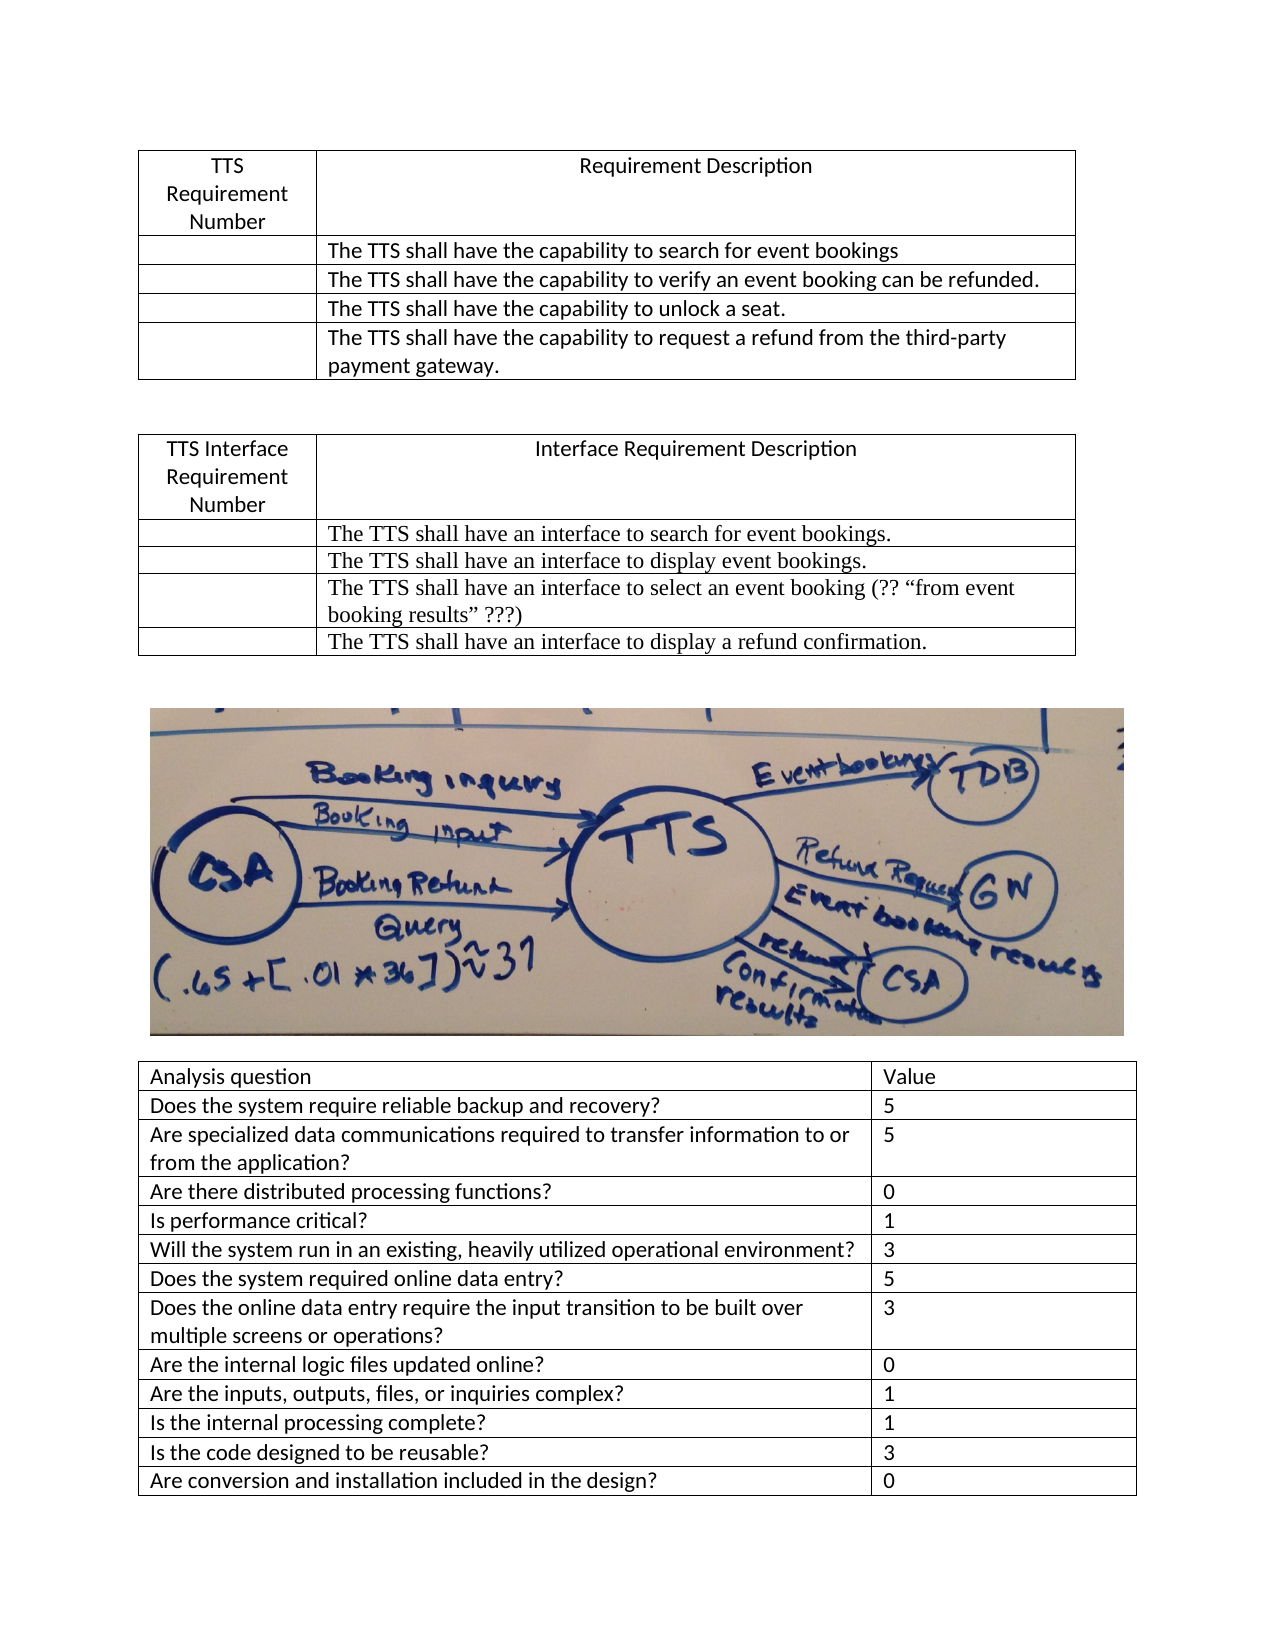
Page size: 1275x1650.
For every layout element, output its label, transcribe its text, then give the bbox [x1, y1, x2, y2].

table_header Analysis question [139, 1062, 871, 1090]
table_cell Is performance critical? [139, 1206, 871, 1234]
table_cell 0 [872, 1350, 1136, 1378]
table_cell 3 [872, 1235, 1136, 1263]
table_cell 0 [872, 1467, 1136, 1495]
table_cell [139, 236, 316, 264]
table_cell The TTS shall have an interface to display a refund confirmation. [317, 628, 1075, 654]
table_header Requirement Description [317, 151, 1075, 235]
table_cell The TTS shall have an interface to display event bookings. [317, 547, 1075, 573]
table_cell [139, 323, 316, 379]
table_cell Is the internal processing complete? [139, 1409, 871, 1437]
table_header TTS Requirement Number [139, 151, 316, 235]
table_cell Will the system run in an existing, heavily utilized operational environment? [139, 1235, 871, 1263]
table_cell [139, 265, 316, 293]
table_cell [139, 547, 316, 573]
table_cell The TTS shall have an interface to search for event bookings. [317, 520, 1075, 546]
table_header Interface Requirement Description [317, 435, 1075, 518]
table_header Value [872, 1062, 1136, 1090]
table_cell 1 [872, 1206, 1136, 1234]
table_cell 5 [872, 1091, 1136, 1119]
table_cell Does the online data entry require the input transition to be built over multiple screens or operations? [139, 1293, 871, 1349]
table_cell 5 [872, 1264, 1136, 1292]
table_cell 1 [872, 1409, 1136, 1437]
table_cell 0 [872, 1177, 1136, 1205]
table_cell Are the internal logic files updated online? [139, 1350, 871, 1378]
table_cell Does the system require reliable backup and recovery? [139, 1091, 871, 1119]
table_cell [139, 520, 316, 546]
table_cell Are specialized data communications required to transfer information to or from the application? [139, 1120, 871, 1176]
table_cell [139, 294, 316, 322]
table_header TTS Interface Requirement Number [139, 435, 316, 518]
picture [150, 708, 1124, 1036]
table_cell 3 [872, 1293, 1136, 1349]
table_cell Are conversion and installation included in the design? [139, 1467, 871, 1495]
table_cell The TTS shall have the capability to unlock a seat. [317, 294, 1075, 322]
table_cell The TTS shall have an interface to select an event booking (?? “from event booking results” ???) [317, 574, 1075, 627]
table_cell Does the system required online data entry? [139, 1264, 871, 1292]
table_cell 3 [872, 1438, 1136, 1466]
table_cell The TTS shall have the capability to verify an event booking can be refunded. [317, 265, 1075, 293]
table_cell The TTS shall have the capability to search for event bookings [317, 236, 1075, 264]
table_cell The TTS shall have the capability to request a refund from the third-party payment gateway. [317, 323, 1075, 379]
table_cell [139, 574, 316, 627]
table_cell 1 [872, 1380, 1136, 1407]
table_cell Are there distributed processing functions? [139, 1177, 871, 1205]
table_cell 5 [872, 1120, 1136, 1176]
table_cell Are the inputs, outputs, files, or inquiries complex? [139, 1380, 871, 1407]
table_cell [139, 628, 316, 654]
table_cell Is the code designed to be reusable? [139, 1438, 871, 1466]
